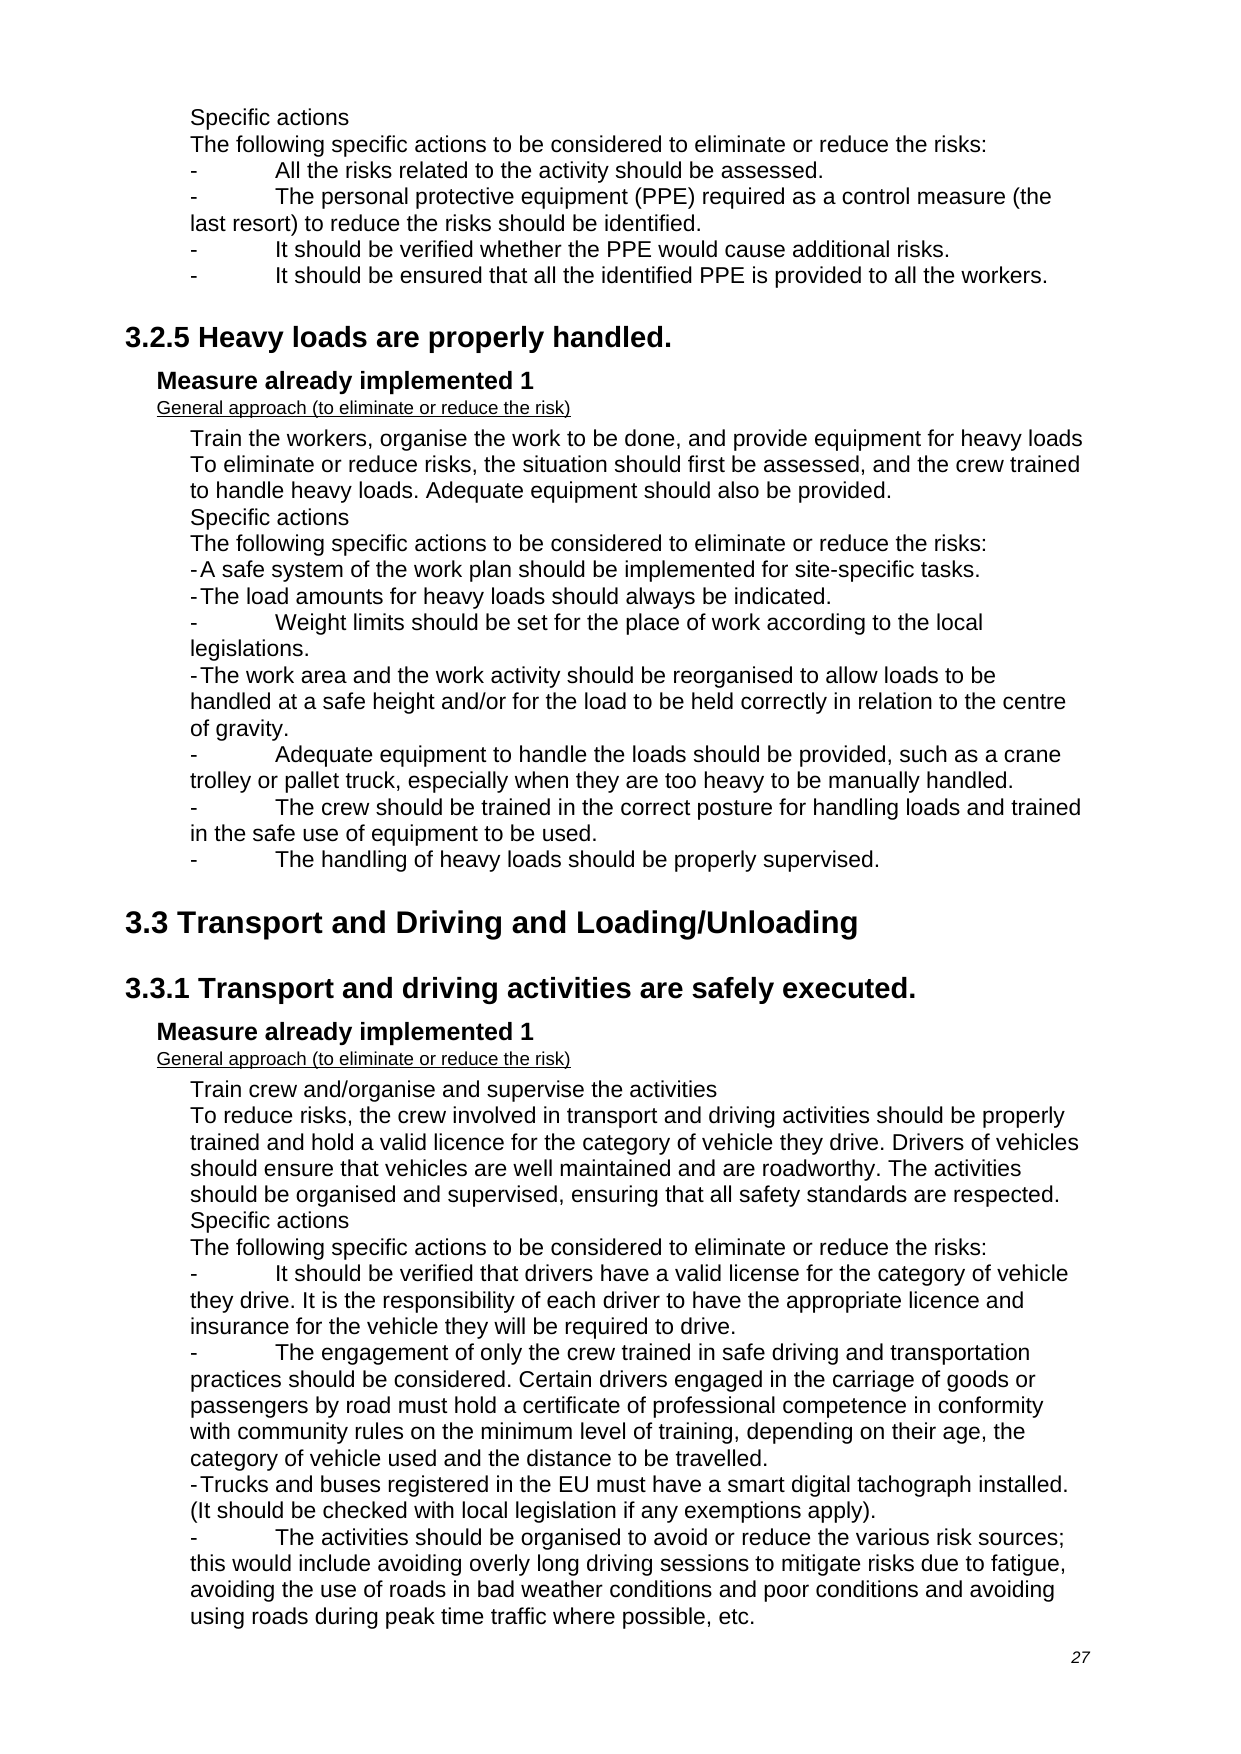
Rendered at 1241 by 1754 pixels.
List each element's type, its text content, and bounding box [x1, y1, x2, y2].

subtitle Measure already implemented 1 [156, 366, 1084, 395]
subtitle 3.2.5 Heavy loads are properly handled. [125, 320, 1115, 353]
subtitle 3.3 Transport and Driving and Loading/Unloading [125, 904, 1115, 940]
subtitle Measure already implemented 1 [156, 1017, 1084, 1046]
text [190, 1076, 1084, 1629]
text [190, 104, 1084, 289]
subtitle 3.3.1 Transport and driving activities are safely executed. [125, 971, 1115, 1004]
text Train the workers, organise the work to be done, and provide equipment for heavy loads To eliminate or reduce risks, the situation should first be assessed, and the crew trained to handle heavy loads. Adequate equipment should also be provided. Specific actions The following specific actions to be considered to eliminate or reduce the risks: - A safe system of the work plan should be implemented for site-specific tasks. - The load amounts for heavy loads should always be indicated. - Weight limits should be set for the place of work according to the local legislations. - The work area and the work activity should be reorganised to allow loads to be handled at a safe height and/or for the load to be held correctly in relation to the centre of gravity. - Adequate equipment to handle the loads should be provided, such as a crane trolley or pallet truck, especially when they are too heavy to be manually handled. - The crew should be trained in the correct posture for handling loads and trained in the safe use of equipment to be used. - The handling of heavy loads should be properly supervised. [190, 424, 1084, 873]
text General approach (to eliminate or reduce the risk) [156, 1048, 1084, 1069]
text General approach (to eliminate or reduce the risk) [156, 397, 1084, 418]
